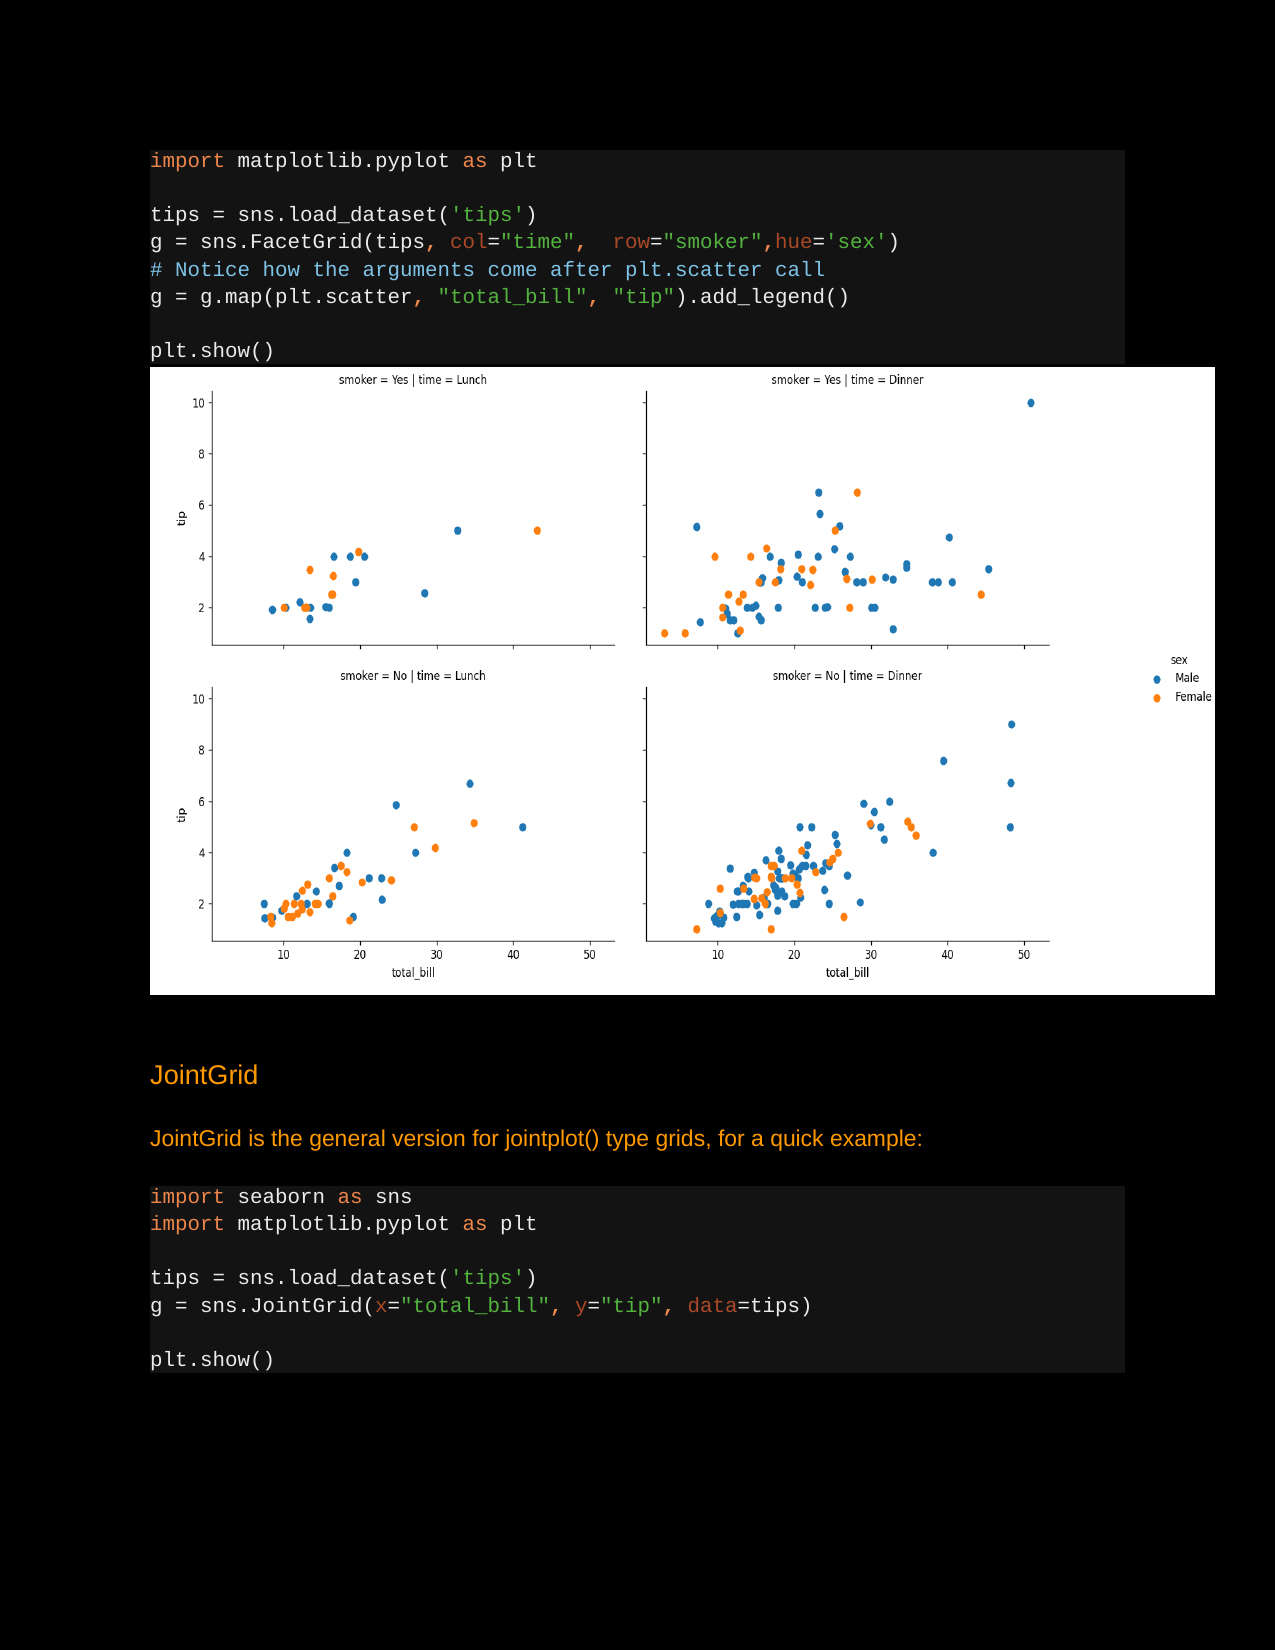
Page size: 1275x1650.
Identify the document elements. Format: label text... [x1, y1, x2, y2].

text tips = sns.load_dataset('tips') [150, 204, 1125, 228]
text g = g.map(plt.scatter, "total_bill", "tip").add_legend() [150, 286, 1125, 309]
text g = sns.FacetGrid(tips, col="time", row="smoker",hue='sex') [150, 232, 1125, 255]
text import seaborn as sns [150, 1186, 1125, 1209]
text import matplotlib.pyplot as plt [150, 1213, 1125, 1237]
text # Notice how the arguments come after plt.scatter call [150, 259, 1125, 282]
text plt.show() [150, 340, 1125, 364]
text tips = sns.load_dataset('tips') [150, 1267, 1125, 1291]
picture [150, 367, 1215, 995]
text g = sns.JointGrid(x="total_bill", y="tip", data=tips) [150, 1294, 1125, 1318]
text JointGrid [150, 1059, 1125, 1091]
text import matplotlib.pyplot as plt [150, 150, 1125, 174]
text plt.show() [150, 1349, 1125, 1373]
text JointGrid is the general version for jointplot() type grids, for a quick example: [150, 1125, 1125, 1152]
